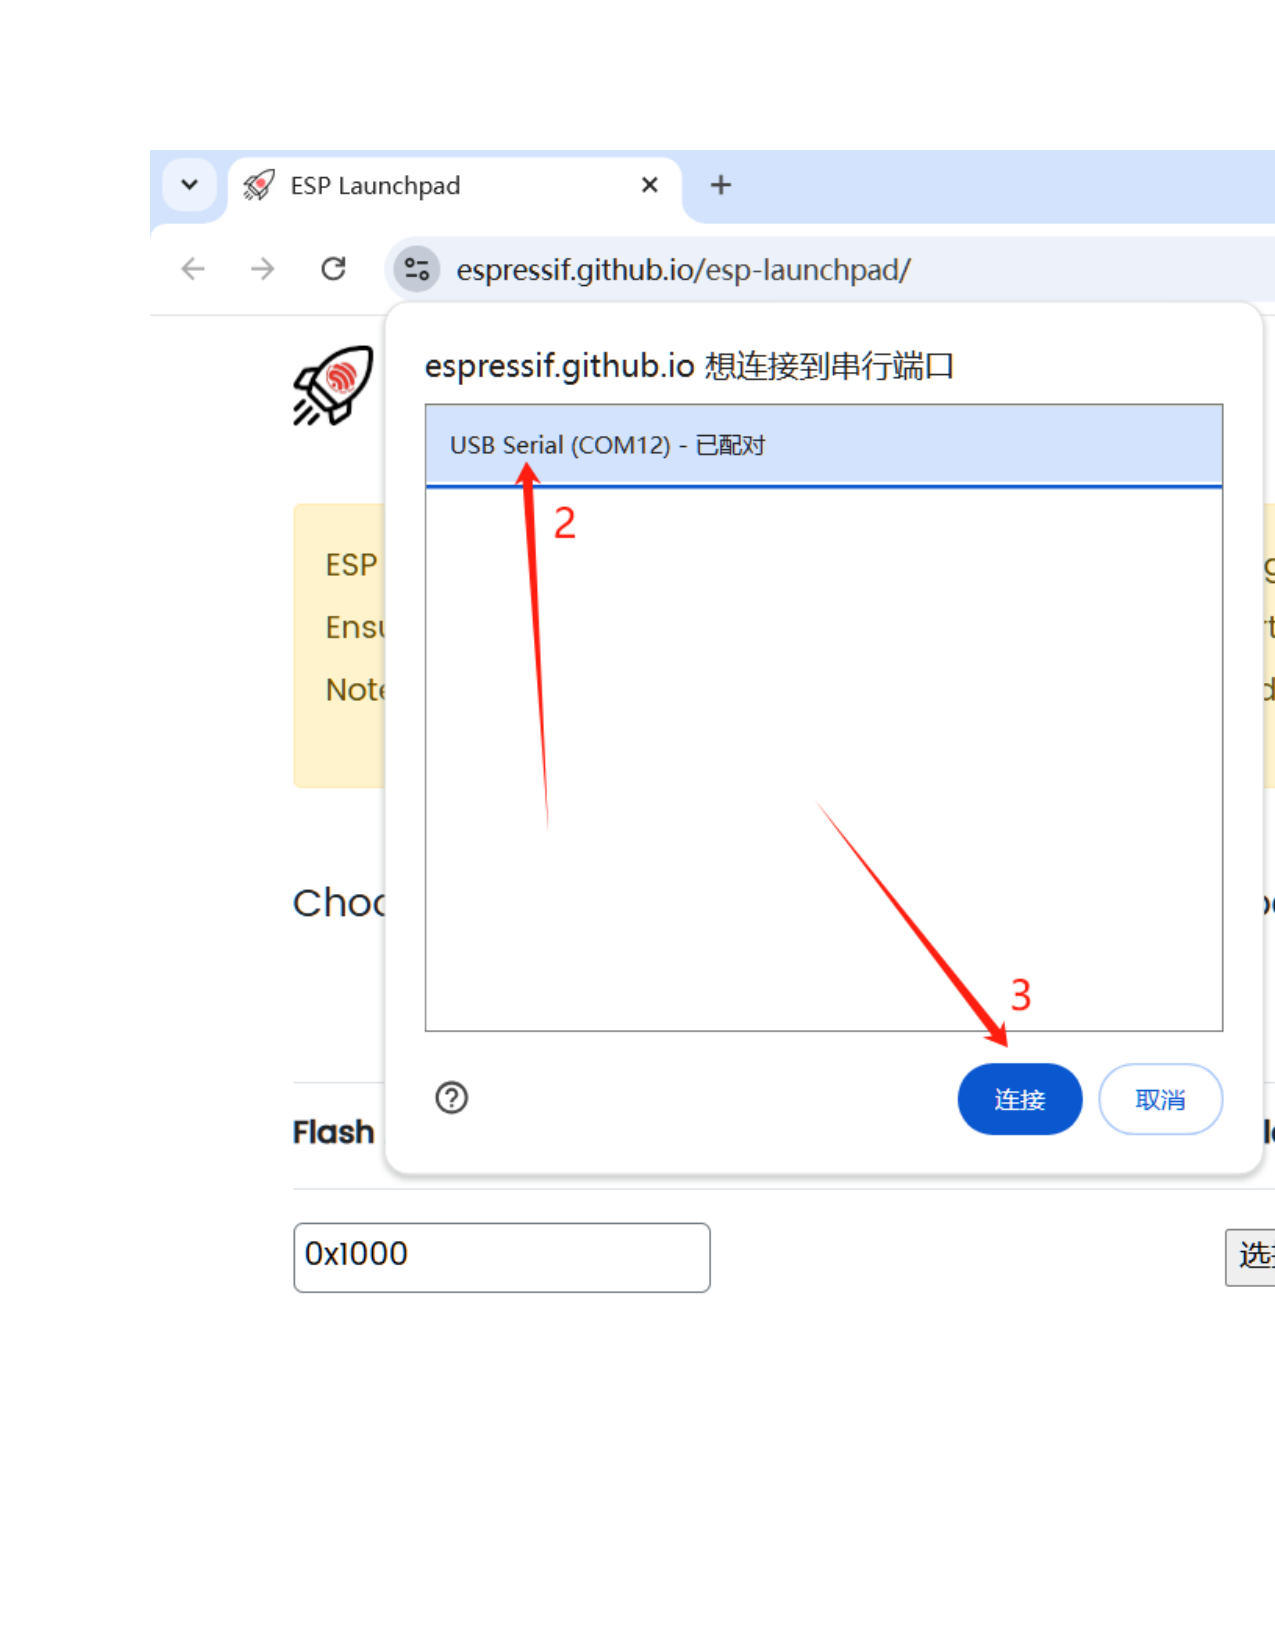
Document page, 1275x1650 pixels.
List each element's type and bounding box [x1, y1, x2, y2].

picture [150, 150, 1275, 1501]
